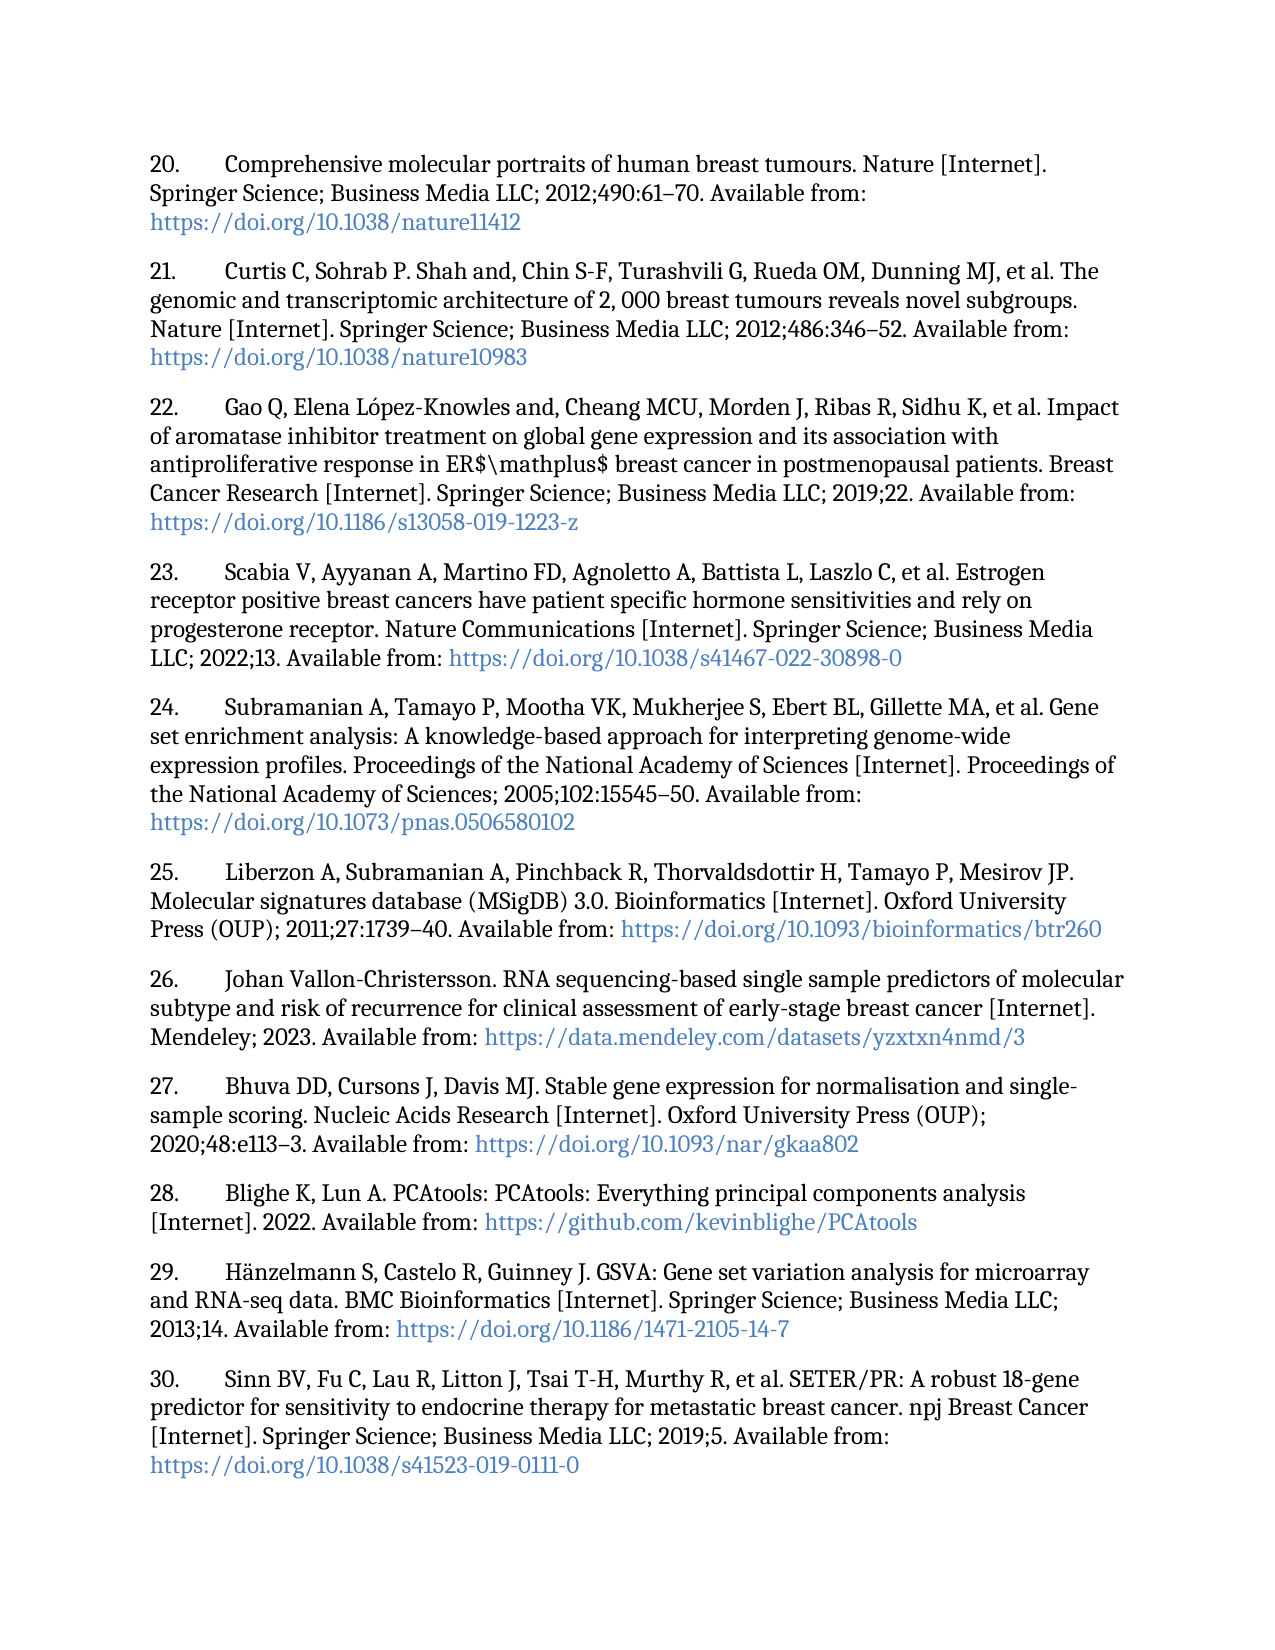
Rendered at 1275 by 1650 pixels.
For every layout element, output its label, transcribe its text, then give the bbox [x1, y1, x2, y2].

text 27. Bhuva DD, Cursons J, Davis MJ. Stable gene expression for normalisation and single-sample scoring. Nucleic Acids Research [Internet]. Oxford University Press (OUP); 2020;48:e113–3. Available from: https://doi.org/10.1093/nar/gkaa802 [150, 1072, 1125, 1158]
text 23. Scabia V, Ayyanan A, Martino FD, Agnoletto A, Battista L, Laszlo C, et al. Estrogen receptor positive breast cancers have patient specific hormone sensitivities and rely on progesterone receptor. Nature Communications [Internet]. Springer Science; Business Media LLC; 2022;13. Available from: https://doi.org/10.1038/s41467-022-30898-0 [150, 557, 1125, 672]
text 25. Liberzon A, Subramanian A, Pinchback R, Thorvaldsdottir H, Tamayo P, Mesirov JP. Molecular signatures database (MSigDB) 3.0. Bioinformatics [Internet]. Oxford University Press (OUP); 2011;27:1739–40. Available from: https://doi.org/10.1093/bioinformatics/btr260 [150, 858, 1125, 944]
text 21. Curtis C, Sohrab P. Shah and, Chin S-F, Turashvili G, Rueda OM, Dunning MJ, et al. The genomic and transcriptomic architecture of 2, 000 breast tumours reveals novel subgroups. Nature [Internet]. Springer Science; Business Media LLC; 2012;486:346–52. Available from: https://doi.org/10.1038/nature10983 [150, 257, 1125, 372]
text 20. Comprehensive molecular portraits of human breast tumours. Nature [Internet]. Springer Science; Business Media LLC; 2012;490:61–70. Available from: https://doi.org/10.1038/nature11412 [150, 150, 1125, 236]
text 30. Sinn BV, Fu C, Lau R, Litton J, Tsai T-H, Murthy R, et al. SETER/PR: A robust 18-gene predictor for sensitivity to endocrine therapy for metastatic breast cancer. npj Breast Cancer [Internet]. Springer Science; Business Media LLC; 2019;5. Available from: https://doi.org/10.1038/s41523-019-0111-0 [150, 1364, 1125, 1479]
text 29. Hänzelmann S, Castelo R, Guinney J. GSVA: Gene set variation analysis for microarray and RNA-seq data. BMC Bioinformatics [Internet]. Springer Science; Business Media LLC; 2013;14. Available from: https://doi.org/10.1186/1471-2105-14-7 [150, 1257, 1125, 1344]
text 28. Blighe K, Lun A. PCAtools: PCAtools: Everything principal components analysis [Internet]. 2022. Available from: https://github.com/kevinblighe/PCAtools [150, 1179, 1125, 1237]
text 24. Subramanian A, Tamayo P, Mootha VK, Mukherjee S, Ebert BL, Gillette MA, et al. Gene set enrichment analysis: A knowledge-based approach for interpreting genome-wide expression profiles. Proceedings of the National Academy of Sciences [Internet]. Proceedings of the National Academy of Sciences; 2005;102:15545–50. Available from: https://doi.org/10.1073/pnas.0506580102 [150, 693, 1125, 837]
text 22. Gao Q, Elena López-Knowles and, Cheang MCU, Morden J, Ribas R, Sidhu K, et al. Impact of aromatase inhibitor treatment on global gene expression and its association with antiproliferative response in ER$\mathplus$ breast cancer in postmenopausal patients. Breast Cancer Research [Internet]. Springer Science; Business Media LLC; 2019;22. Available from: https://doi.org/10.1186/s13058-019-1223-z [150, 393, 1125, 537]
text 26. Johan Vallon-Christersson. RNA sequencing-based single sample predictors of molecular subtype and risk of recurrence for clinical assessment of early-stage breast cancer [Internet]. Mendeley; 2023. Available from: https://data.mendeley.com/datasets/yzxtxn4nmd/3 [150, 965, 1125, 1051]
